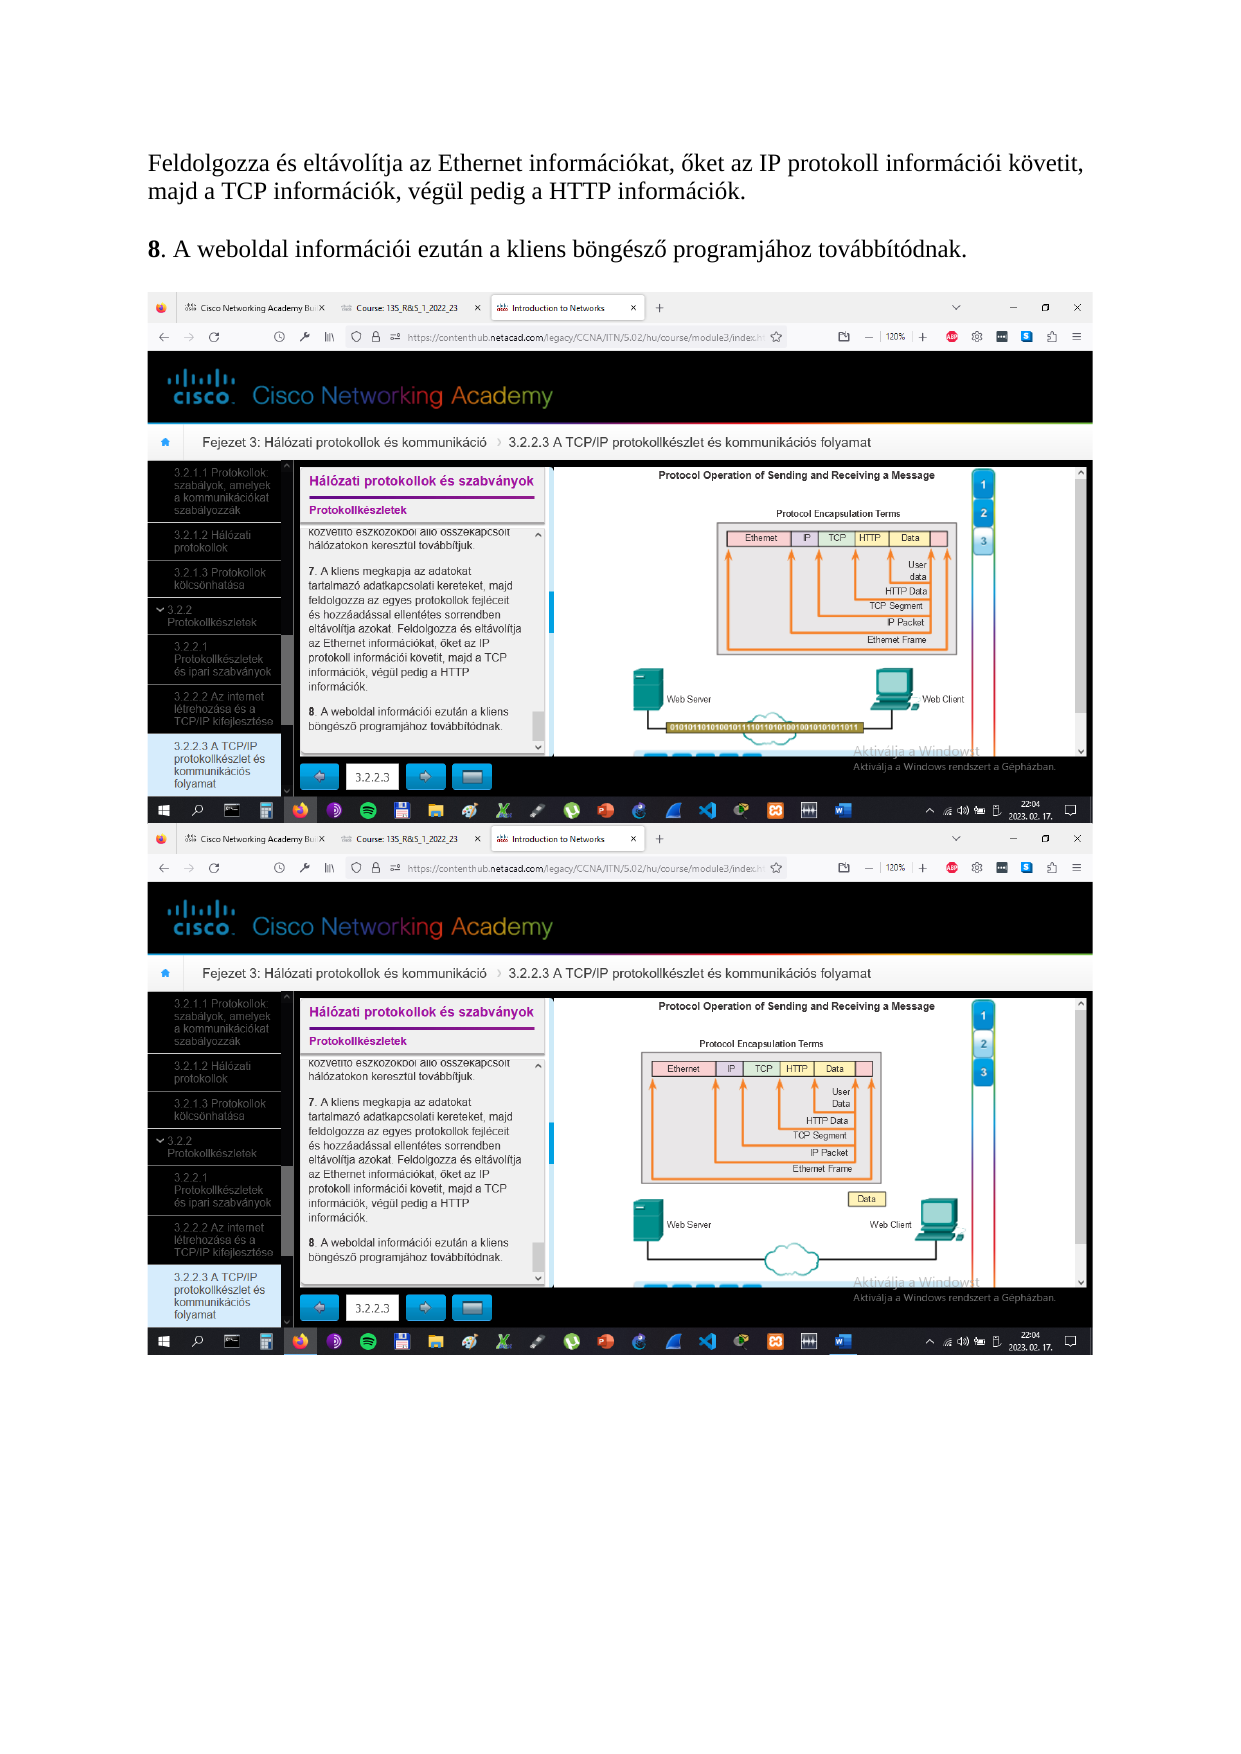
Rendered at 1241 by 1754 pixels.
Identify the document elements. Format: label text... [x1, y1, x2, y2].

text 8. A weboldal információi ezután a kliens böngésző programjához továbbítódnak. [148, 234, 1093, 263]
picture [147, 292, 1093, 1355]
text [148, 148, 1093, 205]
